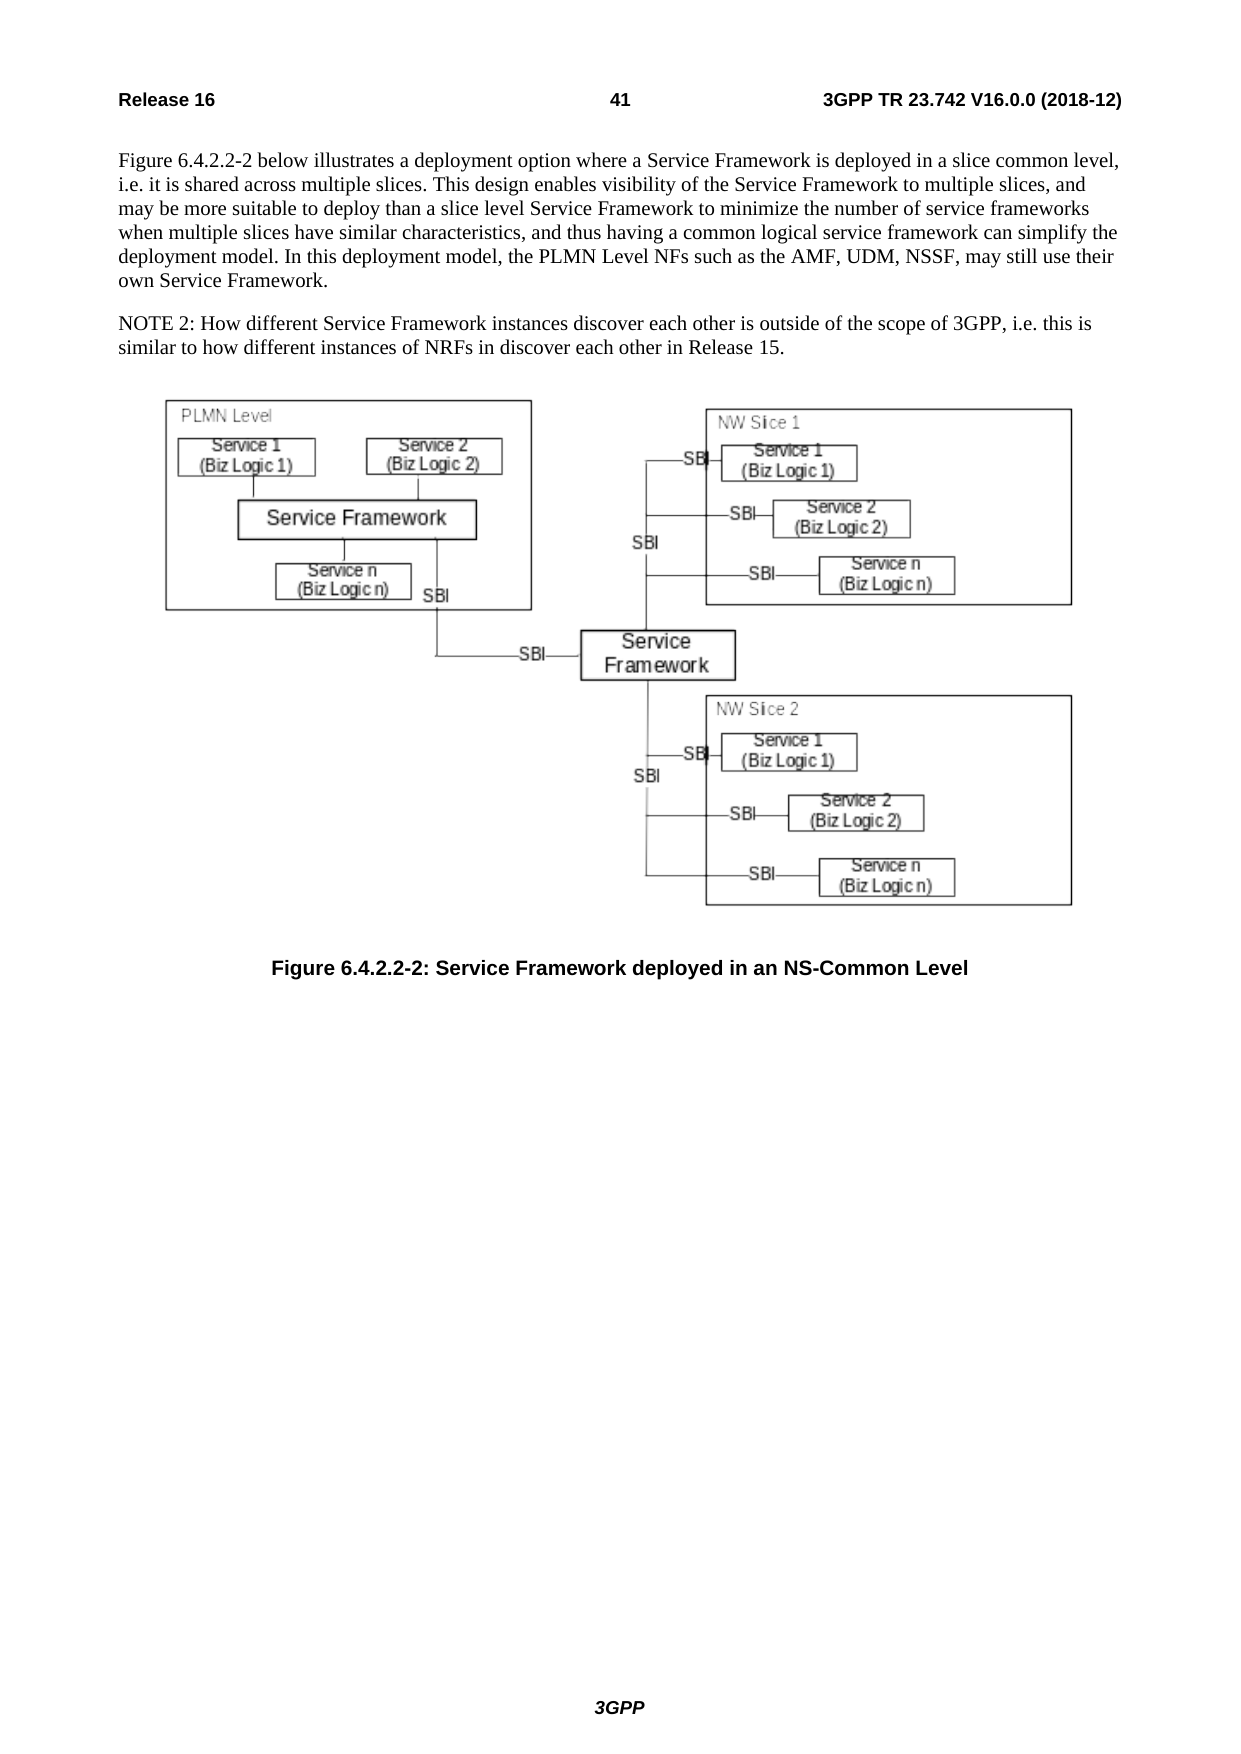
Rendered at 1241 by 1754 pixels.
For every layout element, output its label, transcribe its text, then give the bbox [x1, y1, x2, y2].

text Figure 6.4.2.2-2: Service Framework deployed in an NS-Common Level [118, 956, 1122, 980]
text Figure 6.4.2.2-2 below illustrates a deployment option where a Service Framework is deployed in a slice common level, i.e. it is shared across multiple slices. This design enables visibility of the Service Framework to multiple slices, and may be more suitable to deploy than a slice level Service Framework to minimize the number of service frameworks when multiple slices have similar characteristics, and thus having a common logical service framework can simplify the deployment model. In this deployment model, the PLMN Level NFs such as the AMF, UDM, NSSF, may still use their own Service Framework. [118, 147, 1122, 292]
text NOTE 2: How different Service Framework instances discover each other is outside of the scope of 3GPP, i.e. this is similar to how different instances of NRFs in discover each other in Release 15. [118, 311, 1122, 359]
